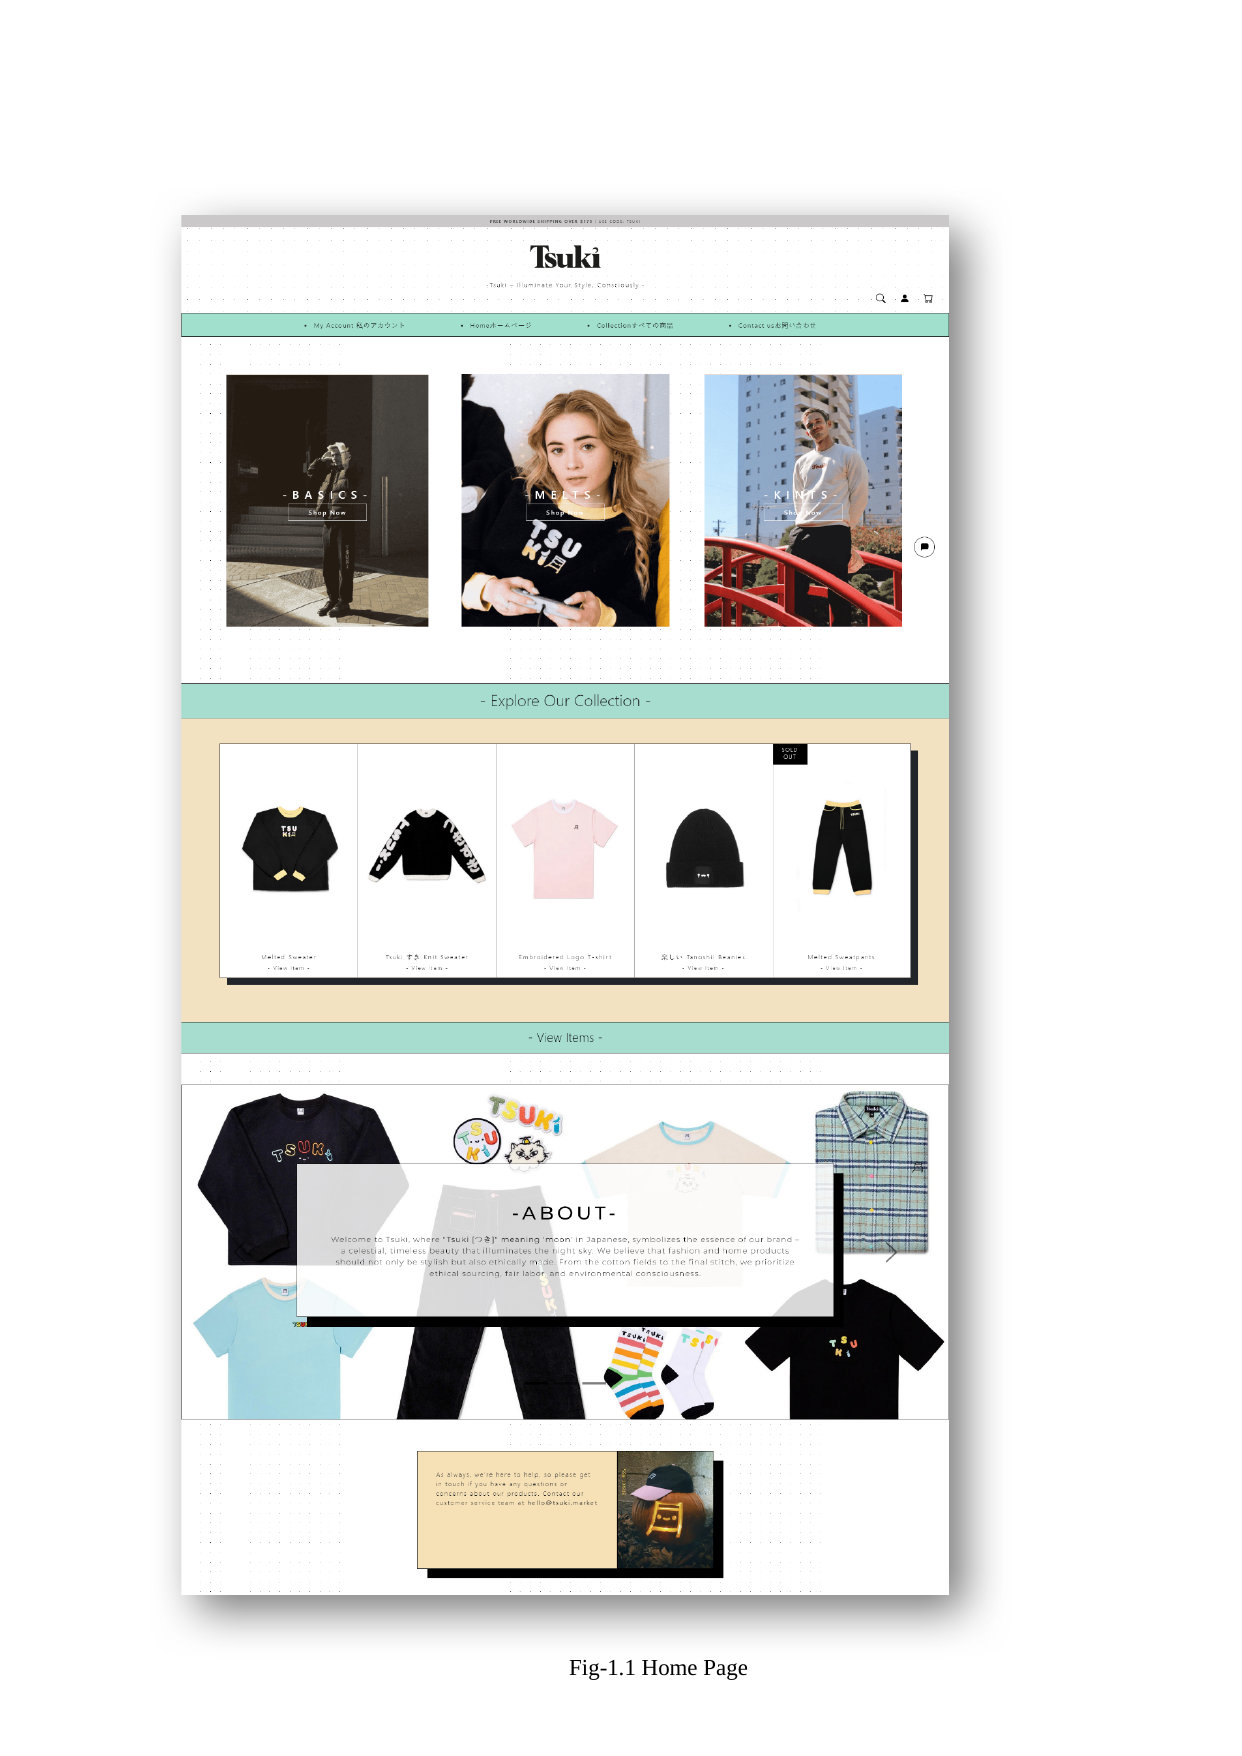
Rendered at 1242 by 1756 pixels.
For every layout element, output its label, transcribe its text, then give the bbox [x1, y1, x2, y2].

picture [181, 215, 949, 1595]
text Fig-1.1 Home Page [156, 1653, 1160, 1680]
